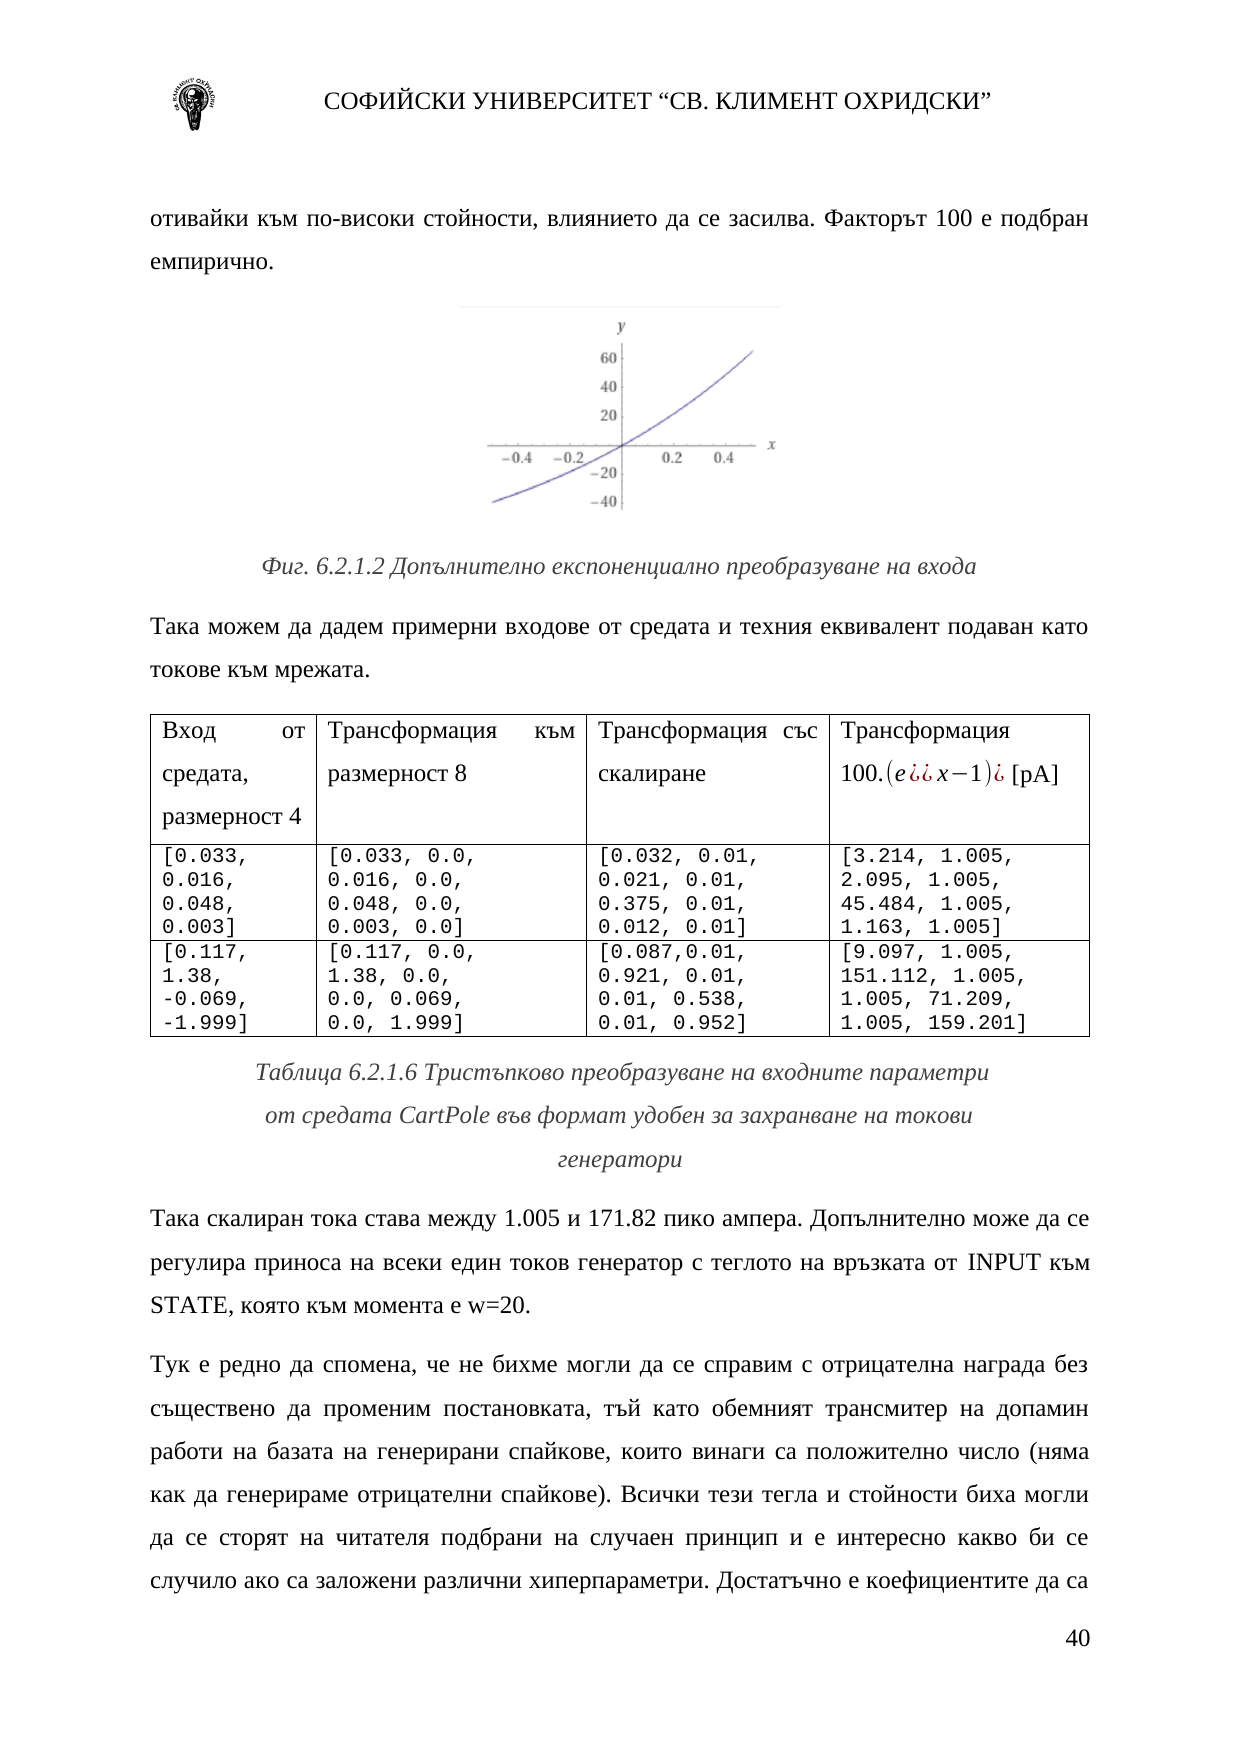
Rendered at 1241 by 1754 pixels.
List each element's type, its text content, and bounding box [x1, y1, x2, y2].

table_header Трансформация [pA] [830, 715, 1089, 844]
table_header Трансформация към размерност 8 [317, 715, 586, 844]
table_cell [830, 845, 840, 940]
picture [161, 73, 222, 137]
table_header Трансформация със скалиране [587, 715, 829, 844]
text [150, 203, 1090, 275]
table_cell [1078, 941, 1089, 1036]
picture [459, 306, 782, 517]
text Фиг. 6.2.1.2 Допълнително експоненциално преобразуване на входа [233, 551, 1007, 580]
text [150, 1349, 1090, 1594]
text Таблица 6.2.1.6 Тристъпково преобразуване на входните параметри от средата CartPole във формат удобен за захранване на токови генератори [233, 1057, 1007, 1172]
text Така можем да дадем примерни входове от средата и техния еквивалент подаван като токове към мрежата. [150, 611, 1090, 683]
table_header Вход от средата, размерност 4 [151, 715, 316, 844]
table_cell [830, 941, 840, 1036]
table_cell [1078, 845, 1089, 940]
text Така скалиран тока става между 1.005 и 171.82 пико ампера. Допълнително може да се регулира приноса на всеки един токов генератор с теглото на връзката от INPUT към STATE, която към момента е w=20. [150, 1203, 1090, 1318]
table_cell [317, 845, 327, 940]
